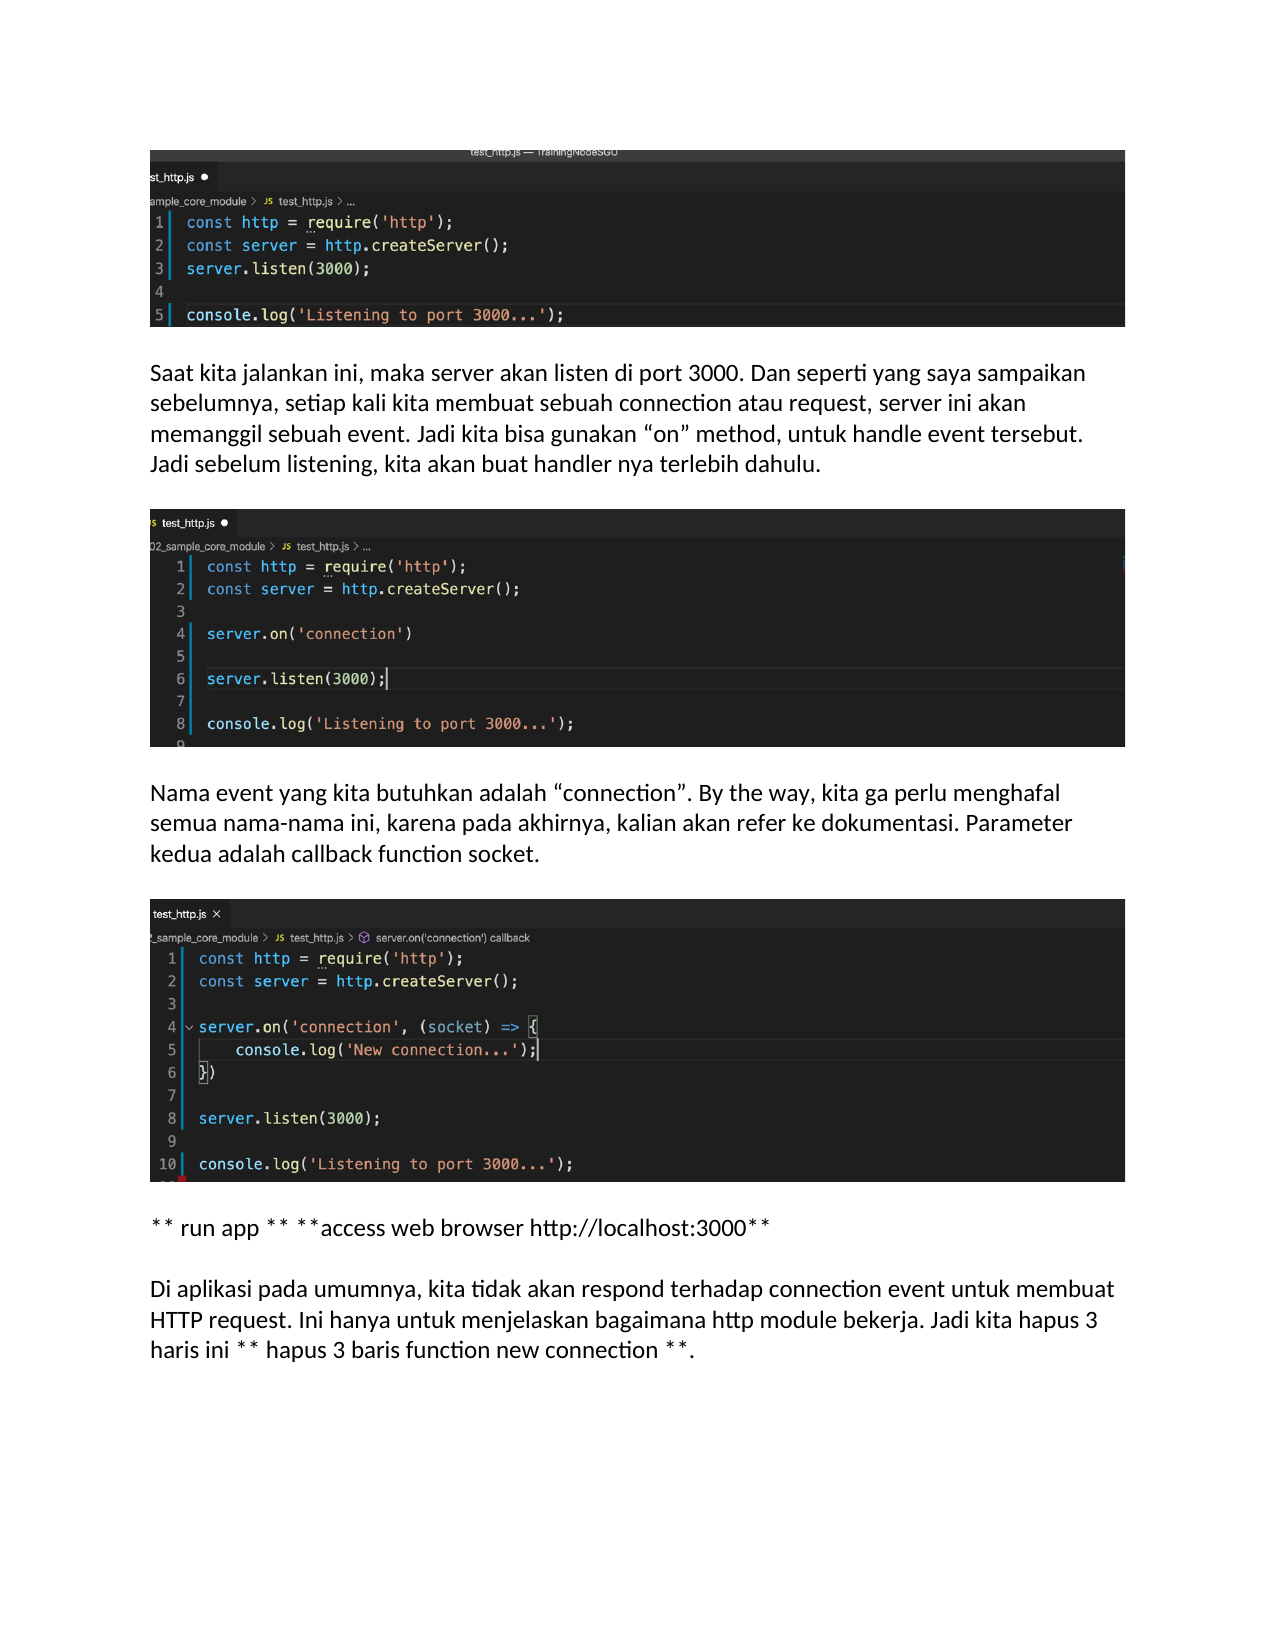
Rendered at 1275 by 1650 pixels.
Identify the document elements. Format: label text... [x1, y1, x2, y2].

text ** run app ** **access web browser http://localhost:3000** [150, 1213, 1125, 1243]
text Di aplikasi pada umumnya, kita tidak akan respond terhadap connection event untuk membuat HTTP request. Ini hanya untuk menjelaskan bagaimana http module bekerja. Jadi kita hapus 3 haris ini ** hapus 3 baris function new connection **. [150, 1274, 1125, 1365]
text Nama event yang kita butuhkan adalah “connection”. By the way, kita ga perlu menghafal semua nama-nama ini, karena pada akhirnya, kalian akan refer ke dokumentasi. Parameter kedua adalah callback function socket. [150, 777, 1125, 868]
picture [150, 150, 1125, 327]
picture [150, 899, 1125, 1182]
picture [150, 509, 1125, 747]
text Saat kita jalankan ini, maka server akan listen di port 3000. Dan seperti yang saya sampaikan sebelumnya, setiap kali kita membuat sebuah connection atau request, server ini akan memanggil sebuah event. Jadi kita bisa gunakan “on” method, untuk handle event tersebut. Jadi sebelum listening, kita akan buat handler nya terlebih dahulu. [150, 357, 1125, 479]
